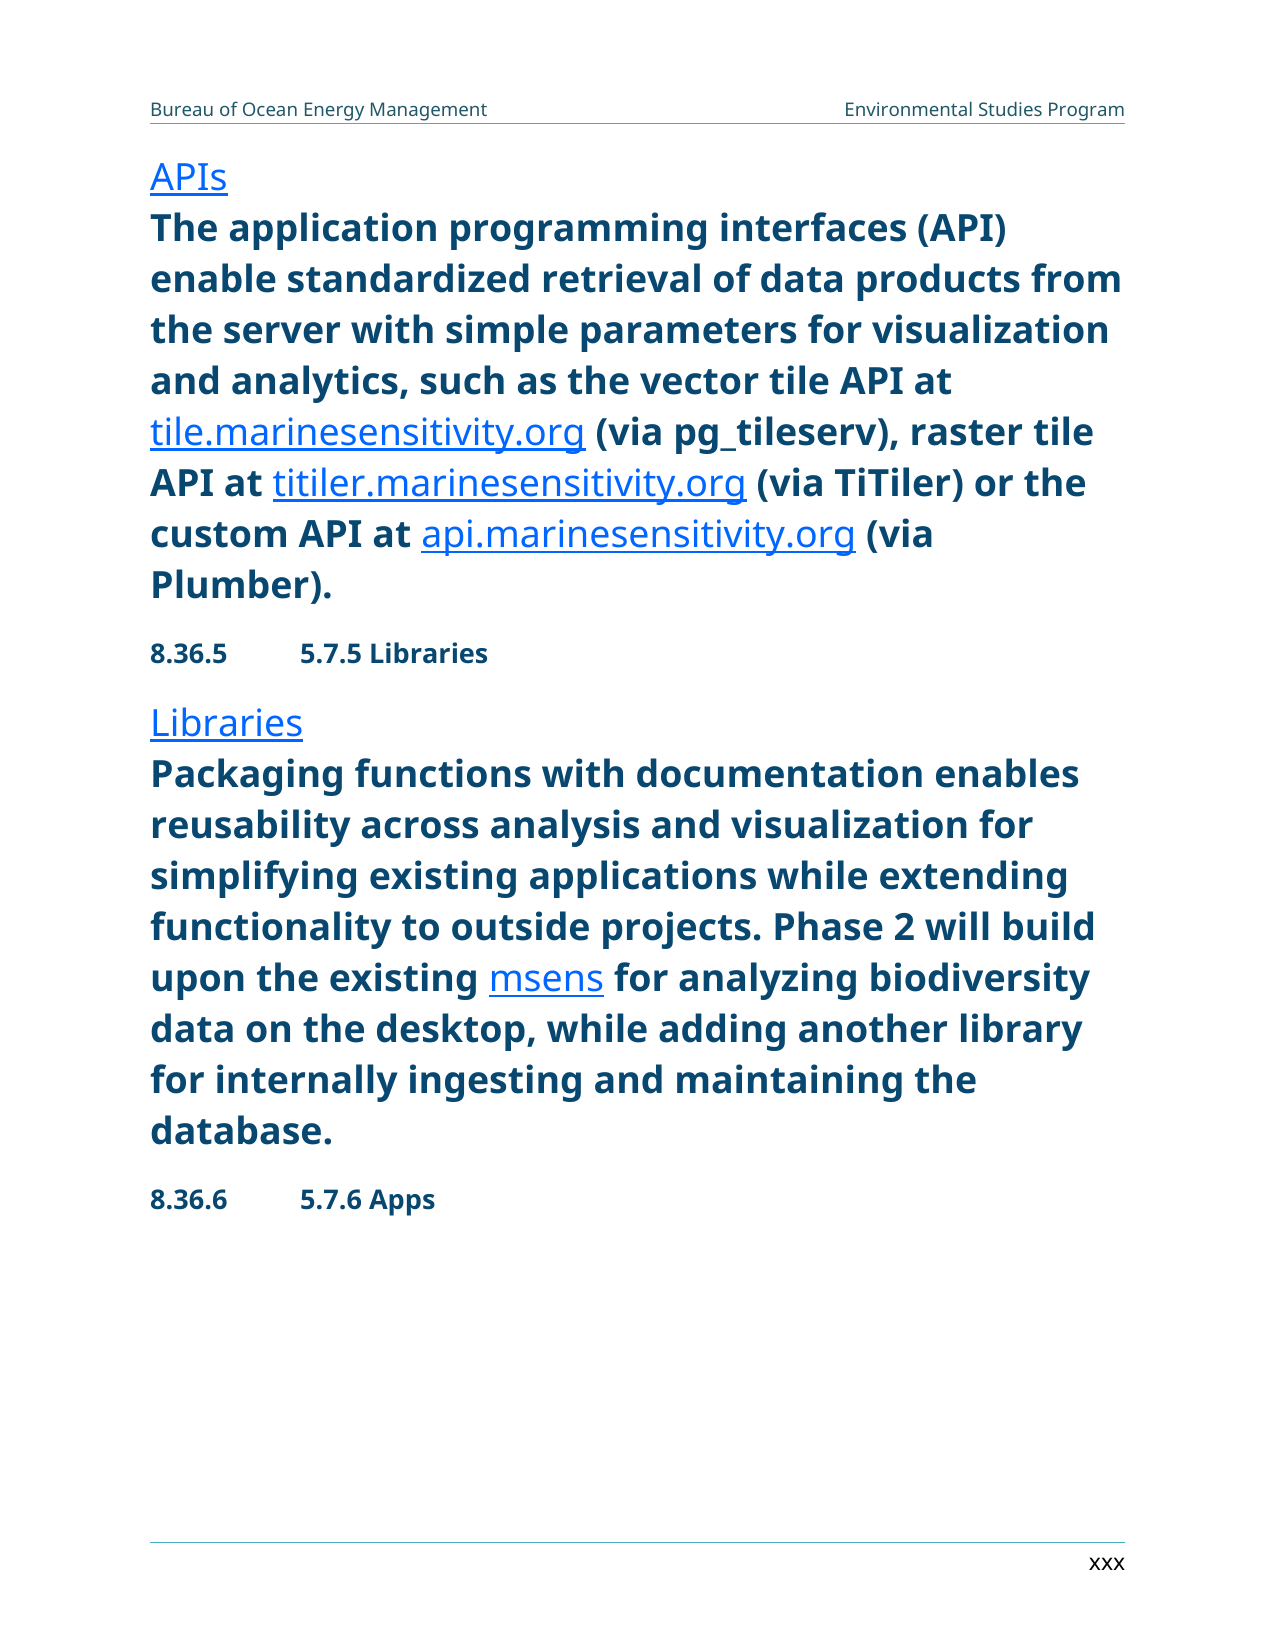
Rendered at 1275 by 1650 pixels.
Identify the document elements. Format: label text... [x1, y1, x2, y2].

subtitle 5.7.5 Libraries [150, 634, 1125, 671]
subtitle 5.7.6 Apps [150, 1181, 1125, 1217]
